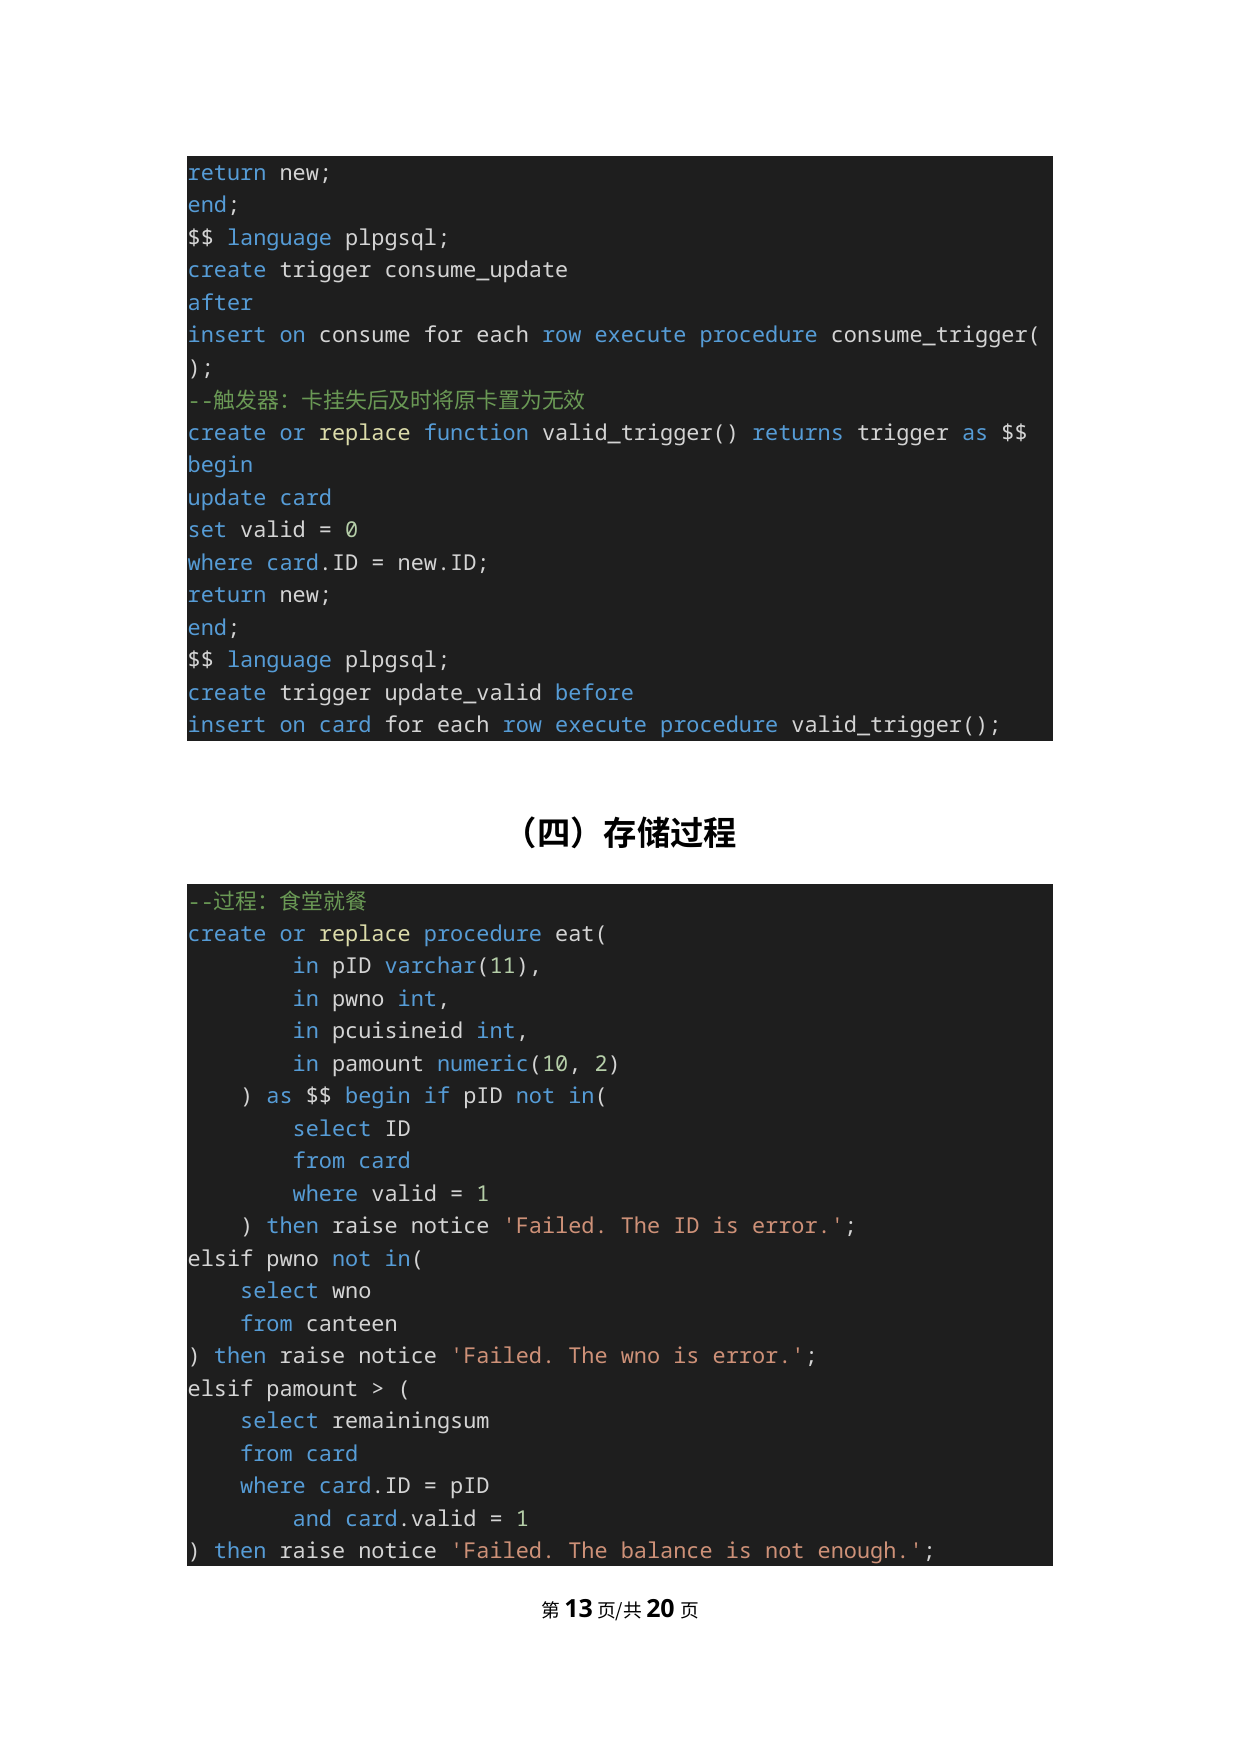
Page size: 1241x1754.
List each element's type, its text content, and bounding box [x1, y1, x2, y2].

text in pcuisineid int, [187, 1014, 1053, 1046]
text in pwno int, [187, 981, 1053, 1014]
subtitle （四）存储过程 [187, 798, 1053, 863]
text return new; [187, 156, 1053, 188]
text insert on consume for each row execute procedure consume_trigger(); [187, 318, 1053, 383]
text select remainingsum [187, 1404, 1053, 1436]
text create or replace function valid_trigger() returns trigger as $$ begin [187, 416, 1053, 481]
text $$ language plpgsql; [187, 643, 1053, 676]
text end; [187, 611, 1053, 643]
text ) then raise notice 'Failed. The balance is not enough.'; [187, 1534, 1053, 1566]
text from canteen [187, 1306, 1053, 1339]
text where card.ID = new.ID; [187, 546, 1053, 578]
text where card.ID = pID [187, 1469, 1053, 1501]
text ) then raise notice 'Failed. The ID is error.'; [187, 1209, 1053, 1241]
text ) then raise notice 'Failed. The wno is error.'; [187, 1339, 1053, 1371]
text end; [187, 188, 1053, 221]
text ) as $$ begin if pID not in( [187, 1079, 1053, 1111]
text in pID varchar(11), [187, 949, 1053, 981]
text create trigger consume_update [187, 253, 1053, 286]
text from card [187, 1436, 1053, 1469]
text create trigger update_valid before [187, 676, 1053, 708]
text from card [187, 1144, 1053, 1176]
text insert on card for each row execute procedure valid_trigger(); [187, 708, 1053, 741]
text after [187, 286, 1053, 318]
text select wno [187, 1274, 1053, 1306]
text in pamount numeric(10, 2) [187, 1046, 1053, 1079]
text elsif pwno not in( [187, 1241, 1053, 1274]
text where valid = 1 [187, 1176, 1053, 1209]
text elsif pamount > ( [187, 1371, 1053, 1404]
text $$ language plpgsql; [187, 221, 1053, 253]
text and card.valid = 1 [187, 1501, 1053, 1534]
text update card [187, 481, 1053, 513]
text set valid = 0 [187, 513, 1053, 546]
text --触发器：卡挂失后及时将原卡置为无效 [187, 383, 1053, 416]
text --过程：食堂就餐 [187, 884, 1053, 916]
text select ID [187, 1111, 1053, 1144]
text return new; [187, 578, 1053, 611]
text create or replace procedure eat( [187, 916, 1053, 949]
